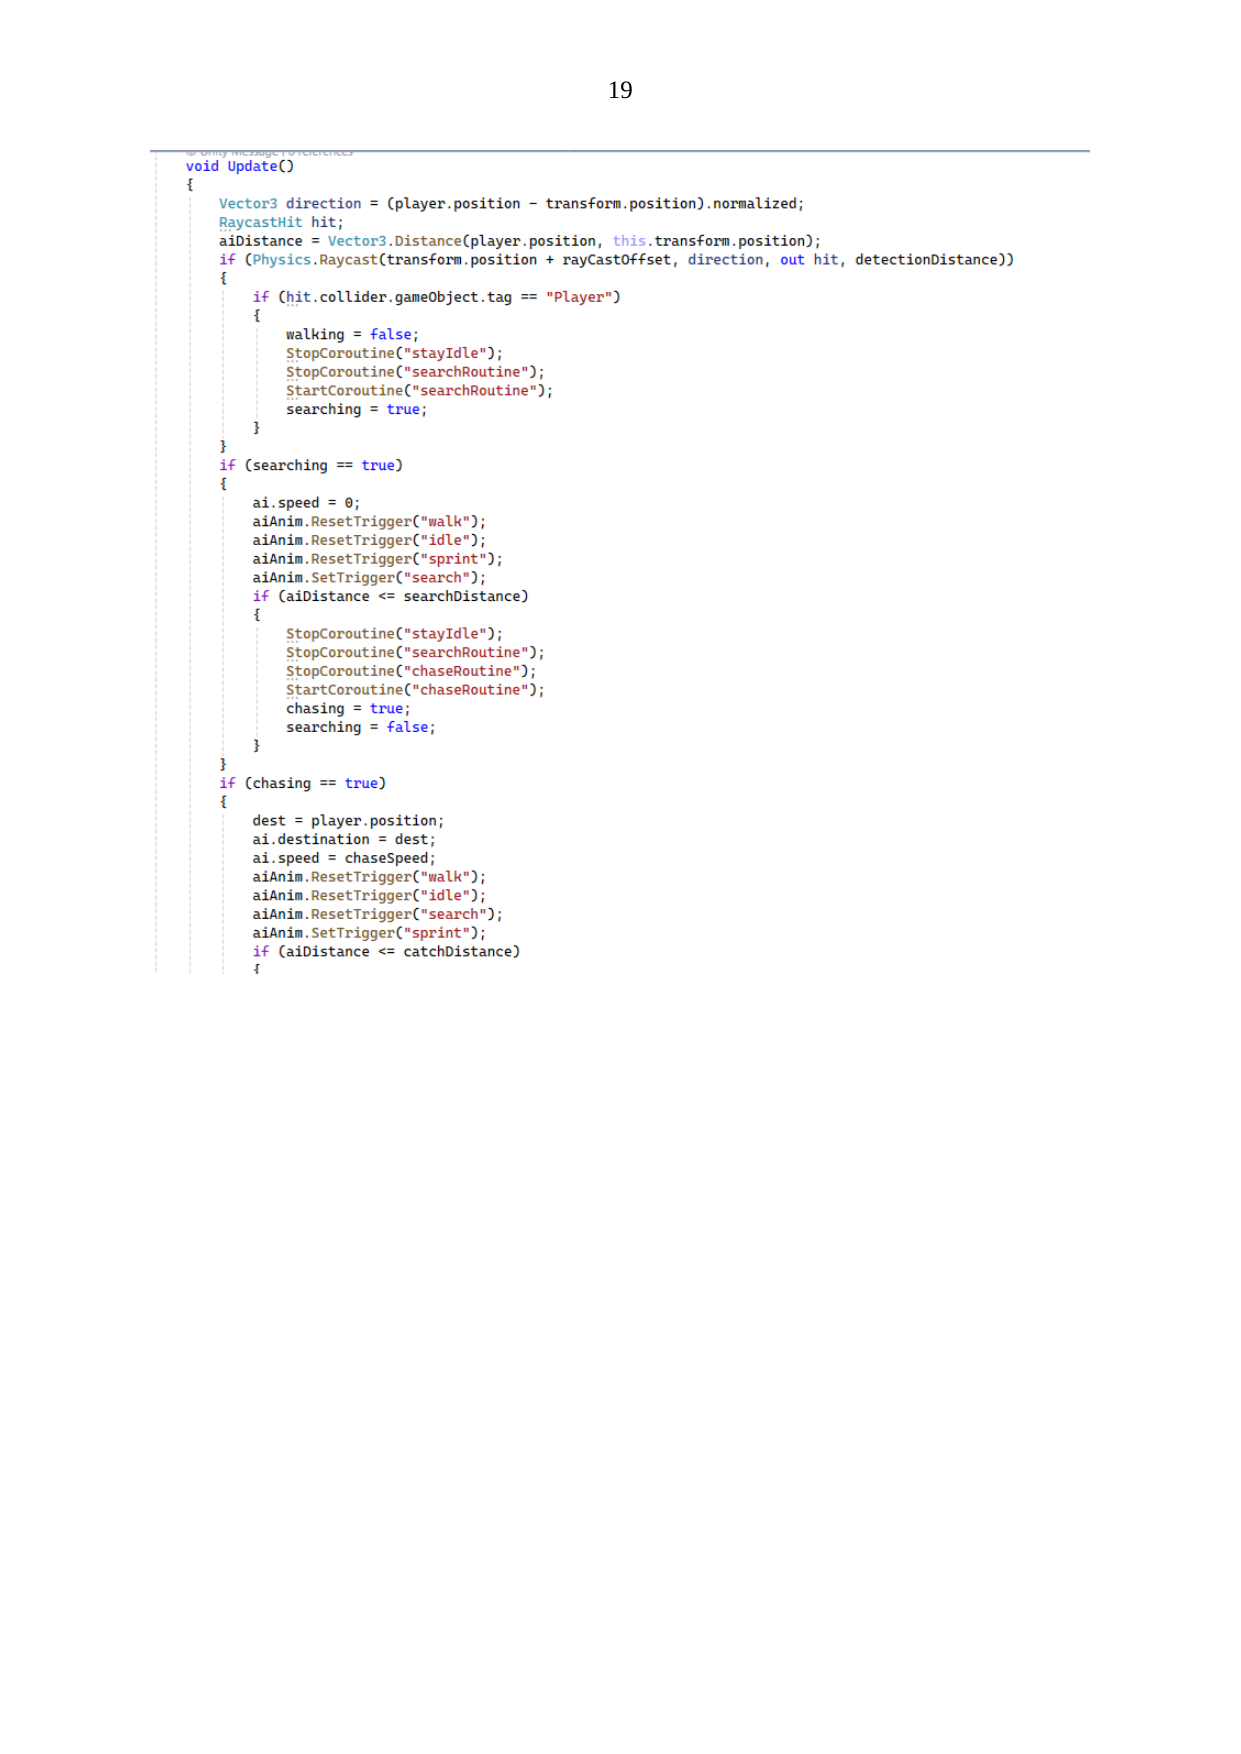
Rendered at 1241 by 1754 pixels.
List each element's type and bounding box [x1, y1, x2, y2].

picture [150, 150, 1091, 974]
